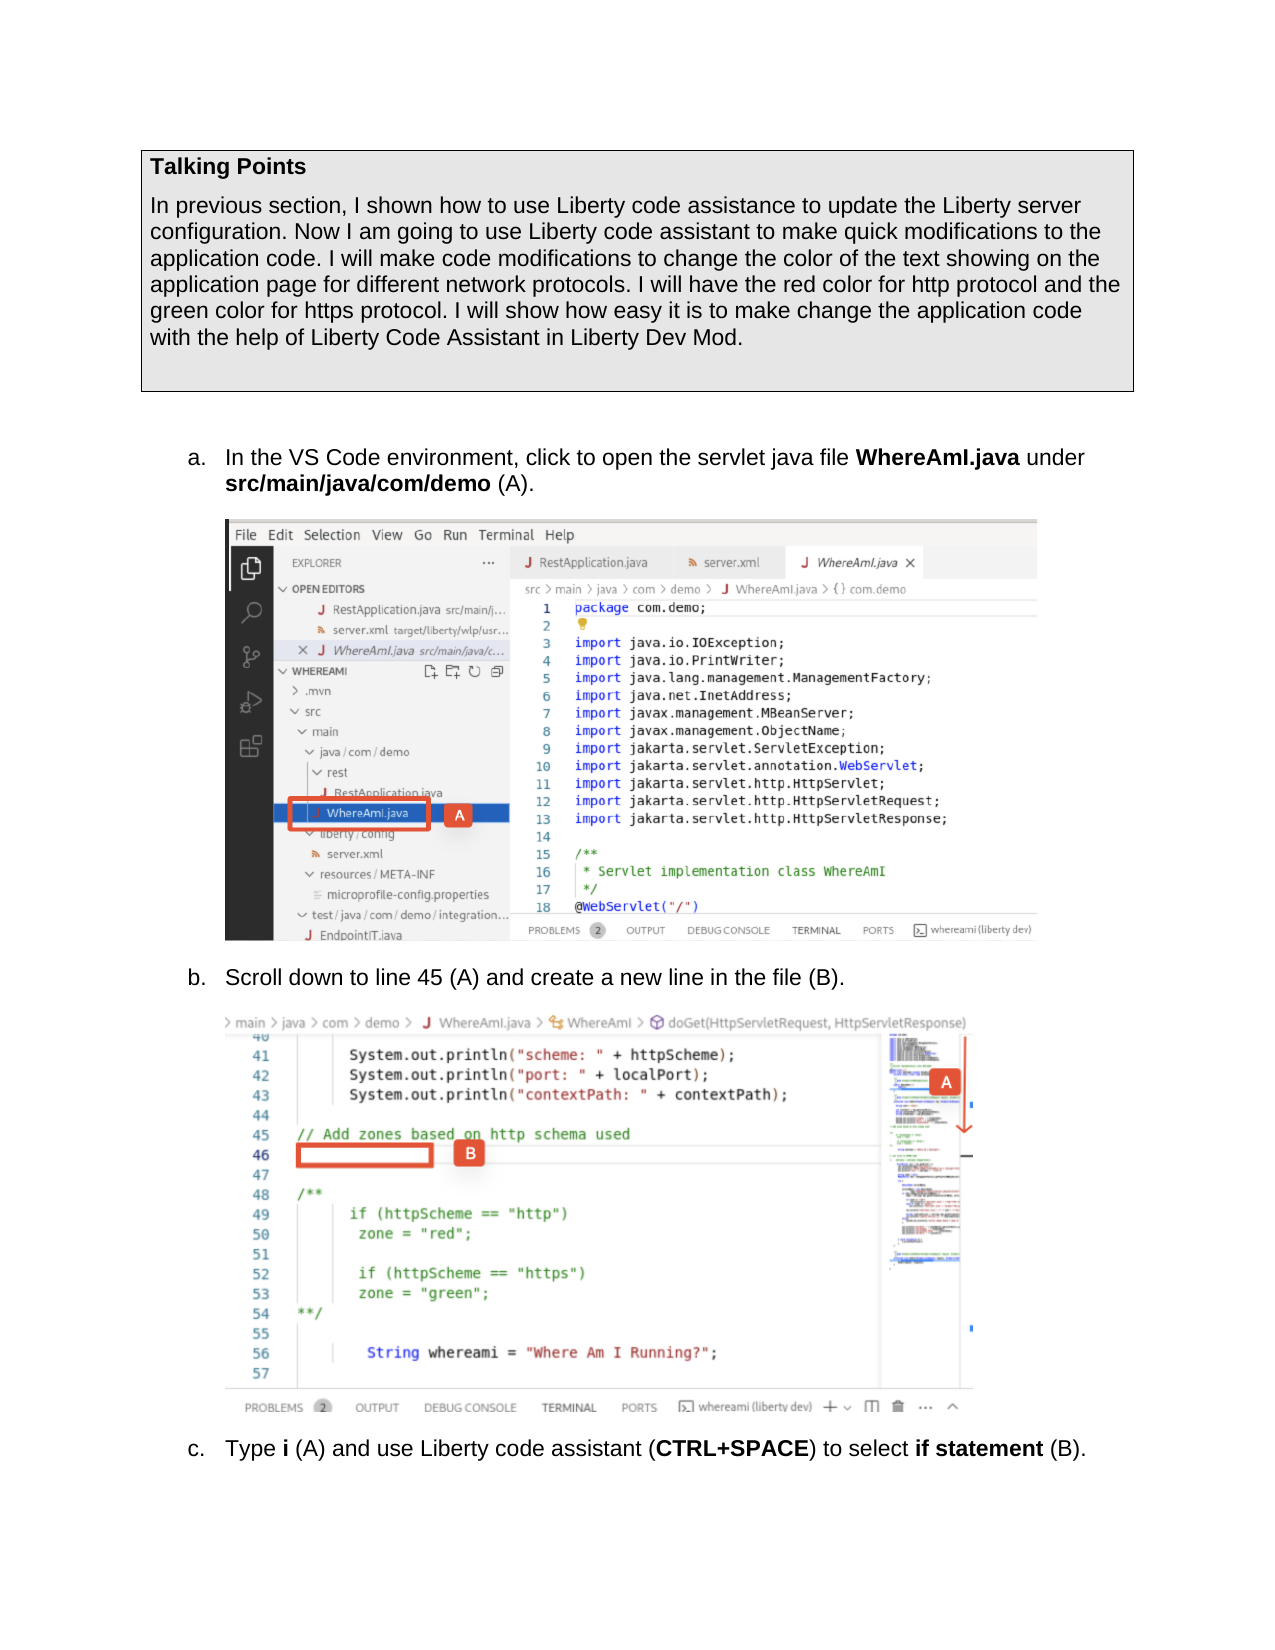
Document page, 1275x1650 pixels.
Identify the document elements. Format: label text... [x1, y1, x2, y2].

list Scroll down to line 45 (A) and create a new line in the file (B). [187, 964, 1125, 990]
picture [225, 1013, 973, 1412]
text In previous section, I shown how to use Liberty code assistance to update the Liberty server configuration. Now I am going to use Liberty code assistant to make quick modifications to the application code. I will make code modifications to change the color of the text showing on the application page for different network protocols. I will have the red color for http protocol and the green color for https protocol. I will show how easy it is to make change the application code with the help of Liberty Code Assistant in Liberty Dev Mod. [142, 189, 1133, 350]
text Talking Points [142, 151, 1133, 179]
list Type i (A) and use Liberty code assistant (CTRL+SPACE) to select if statement (B). [187, 1435, 1125, 1461]
list In the VS Code environment, click to open the servlet java file WhereAmI.java under src/main/java/com/demo (A). [187, 443, 1125, 496]
picture [225, 519, 1038, 941]
